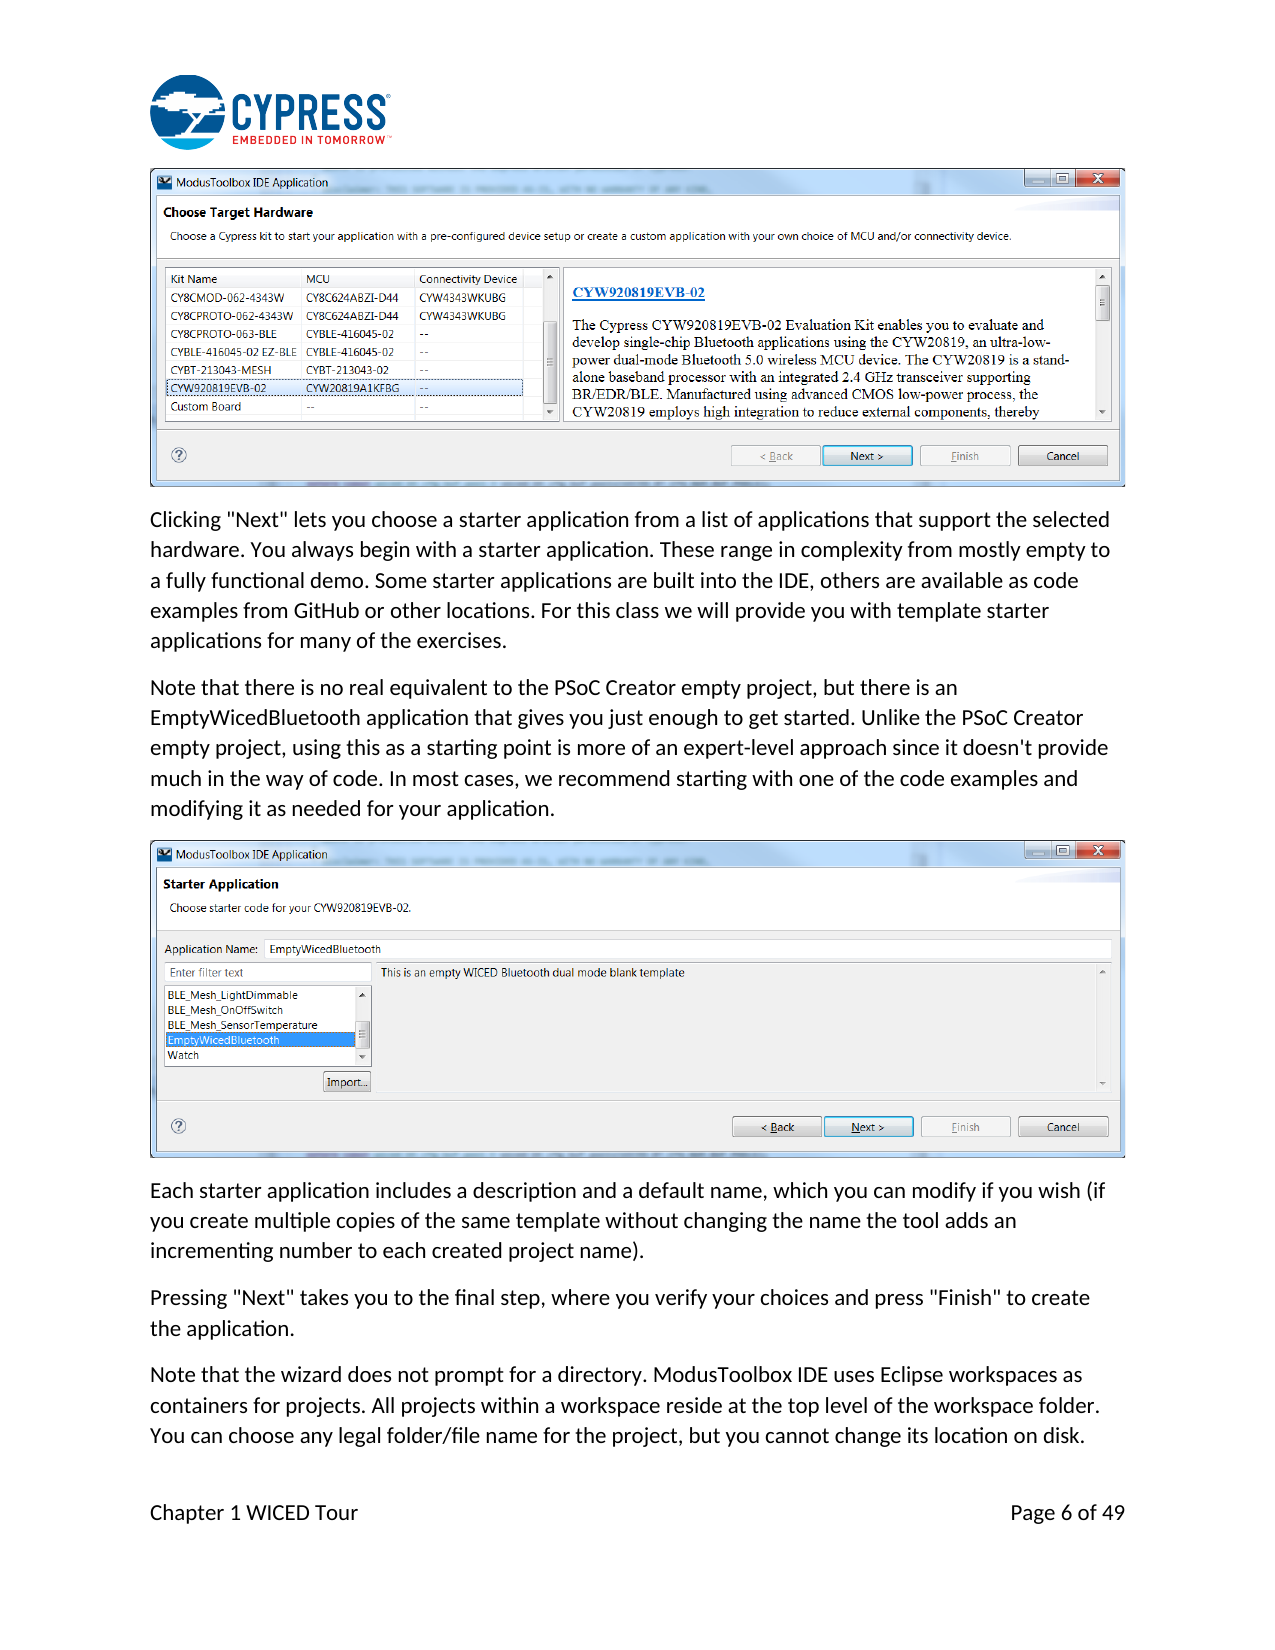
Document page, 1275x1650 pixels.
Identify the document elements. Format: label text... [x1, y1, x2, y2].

text Note that the wizard does not prompt for a directory. ModusToolbox IDE uses Eclipse workspaces as containers for projects. All projects within a workspace reside at the top level of the workspace folder. You can choose any legal folder/file name for the project, but you cannot change its location on disk. [150, 1361, 1125, 1449]
text Clicking "Next" lets you choose a starter application from a list of applications that support the selected hardware. You always begin with a starter application. These range in complexity from mostly empty to a fully functional demo. Some starter applications are built into the IDE, others are available as code examples from GitHub or other locations. For this class we will provide you with template starter applications for many of the exercises. [150, 505, 1125, 654]
picture [150, 840, 1125, 1158]
picture [150, 75, 392, 150]
text Pressing "Next" takes you to the final step, where you verify your choices and press "Finish" to create the application. [150, 1283, 1125, 1342]
text Note that there is no real equivalent to the PSoC Creator empty project, but there is an EmptyWicedBluetooth application that gives you just enough to get started. Unlike the PSoC Creator empty project, using this as a starting point is more of an expert-level approach since it doesn't provide much in the way of code. In most cases, we recommend starting with one of the code examples and modifying it as needed for your application. [150, 673, 1125, 822]
picture [150, 168, 1125, 487]
text Each starter application includes a description and a default name, which you can modify if you wish (if you create multiple copies of the same template without changing the name the tool adds an incrementing number to each created project name). [150, 1176, 1125, 1264]
